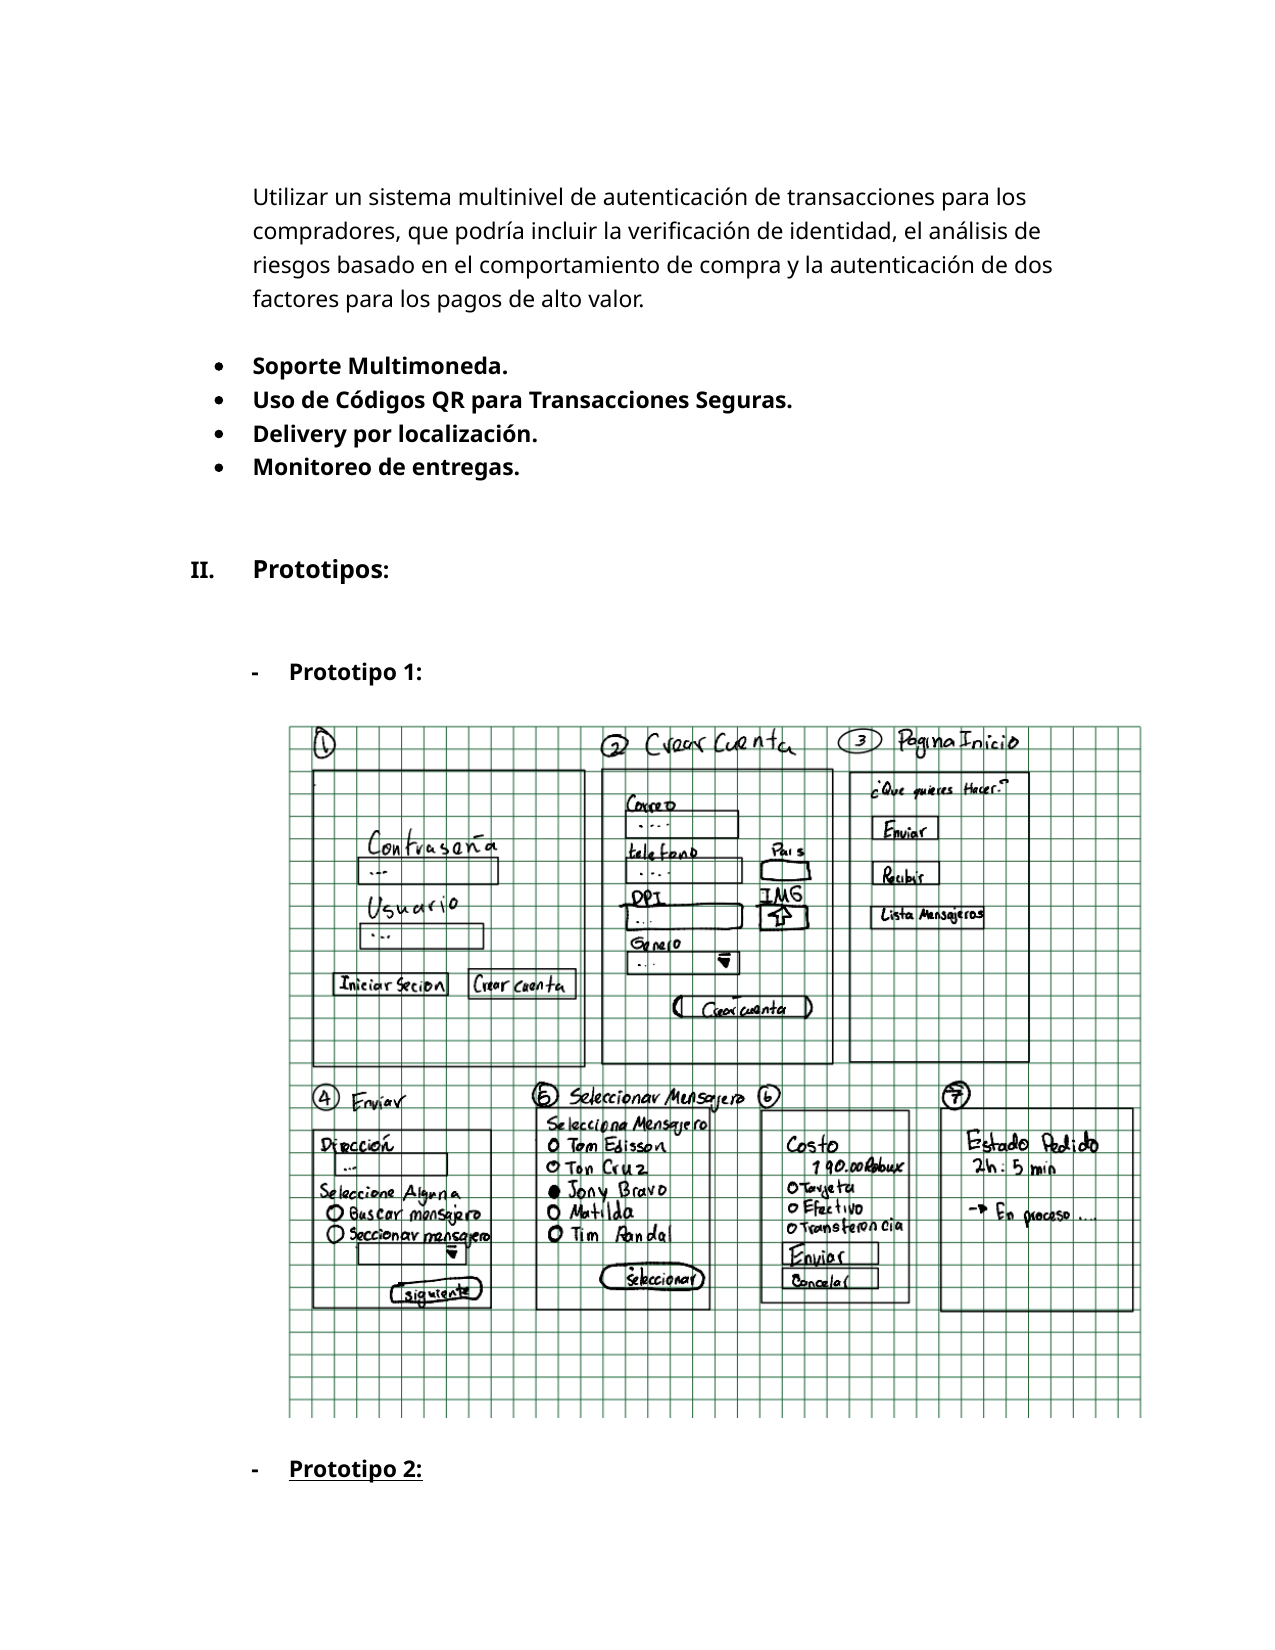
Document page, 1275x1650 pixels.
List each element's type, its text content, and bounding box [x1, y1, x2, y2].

picture [252, 689, 1173, 1418]
list Prototipo 1: [251, 656, 1098, 687]
list Soporte Multimoneda. [215, 350, 1098, 381]
list Prototipos: [215, 552, 1098, 586]
list Delivery por localización. [215, 418, 1098, 449]
list Uso de Códigos QR para Transacciones Seguras. [215, 384, 1098, 415]
list Monitoreo de entregas. [215, 451, 1098, 483]
list Utilizar un sistema multinivel de autenticación de transacciones para los compradores, que podría incluir la verificación de identidad, el análisis de riesgos basado en el comportamiento de compra y la autenticación de dos factores para los pagos de alto valor. [252, 181, 1098, 314]
list Prototipo 2: [251, 1453, 1098, 1485]
